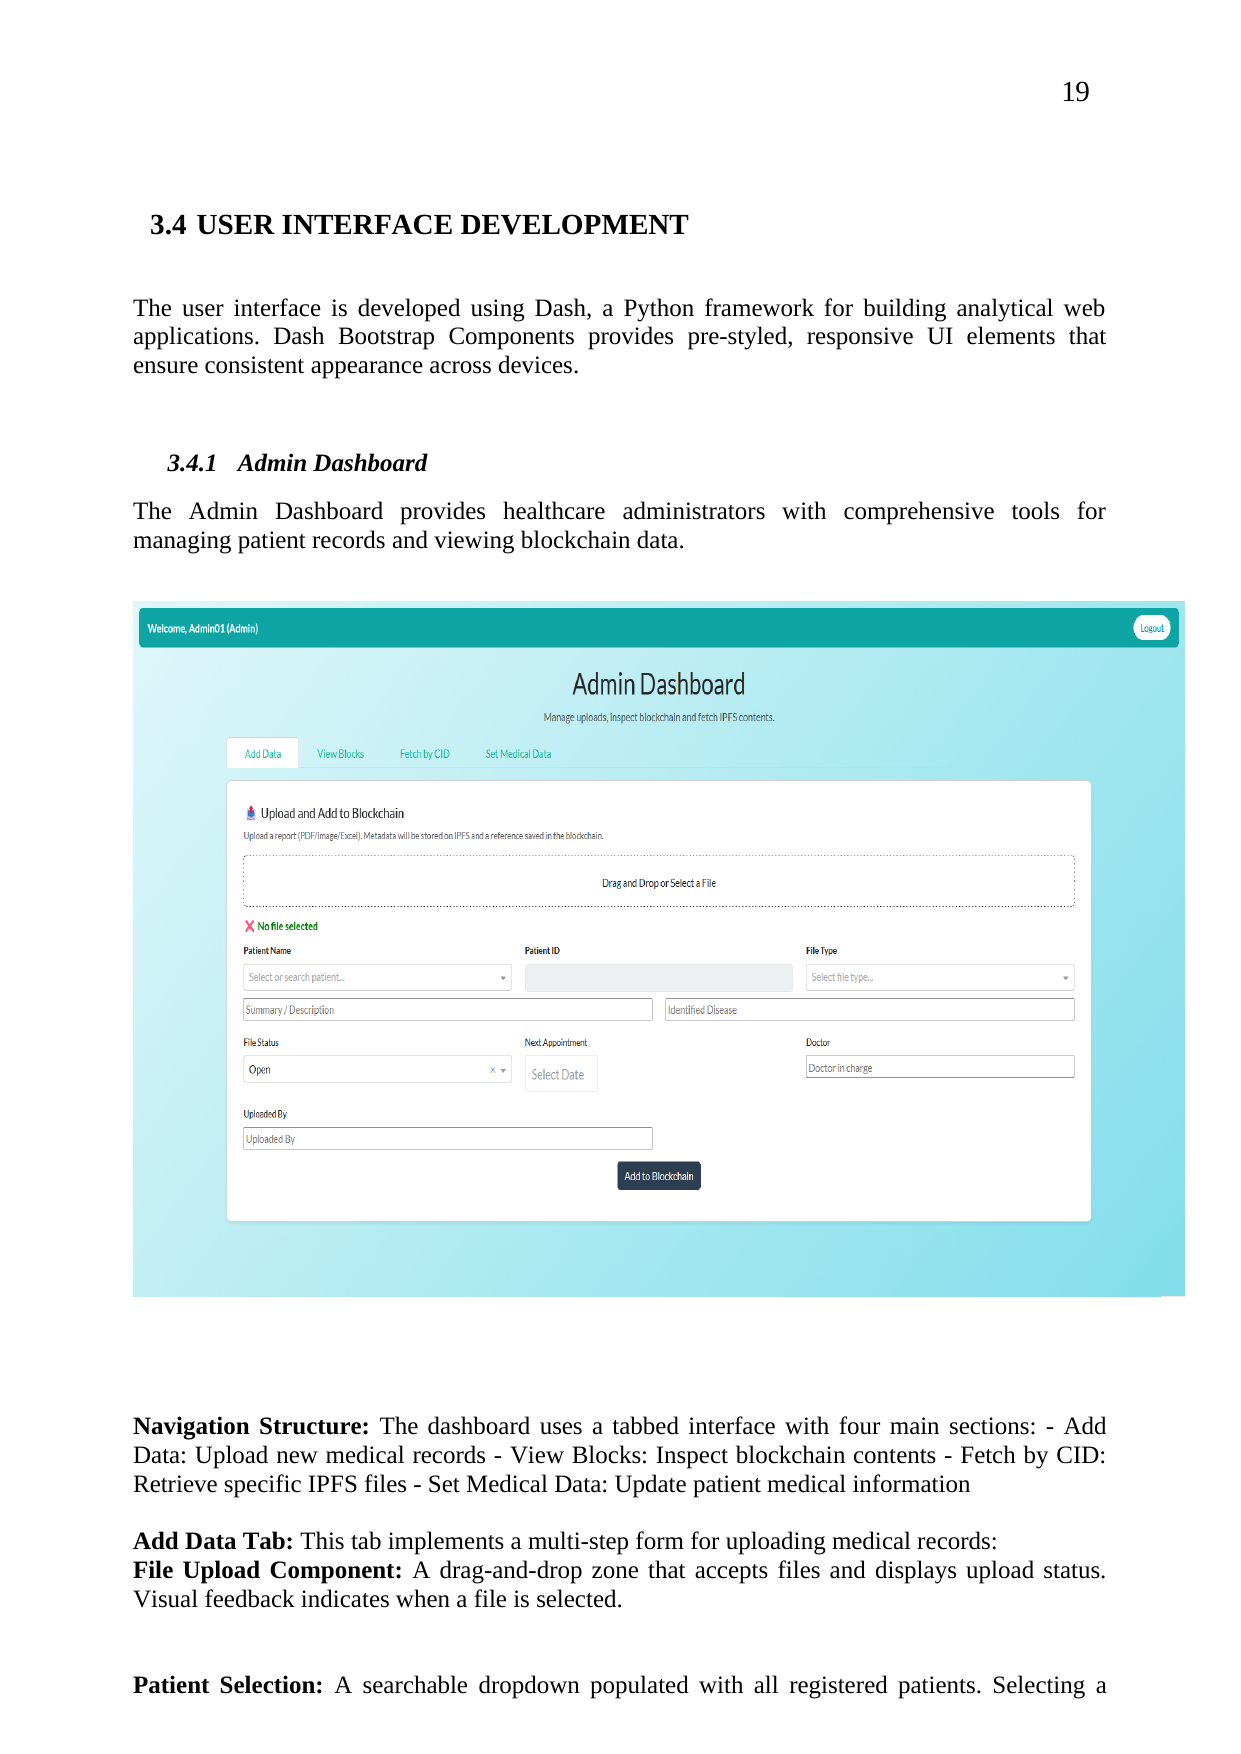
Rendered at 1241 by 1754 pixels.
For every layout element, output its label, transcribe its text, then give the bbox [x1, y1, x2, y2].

text File Upload Component: A drag-and-drop zone that accepts files and displays upload status. Visual feedback indicates when a file is selected. [133, 1555, 1107, 1613]
text Navigation Structure: The dashboard uses a tabbed interface with four main sections: - Add Data: Upload new medical records - View Blocks: Inspect blockchain contents - Fetch by CID: Retrieve specific IPFS files - Set Medical Data: Update patient medical information [133, 1411, 1107, 1498]
picture [132, 601, 1185, 1297]
subtitle USER INTERFACE DEVELOPMENT [150, 207, 1107, 240]
text Add Data Tab: This tab implements a multi-step form for uploading medical records: [133, 1526, 1107, 1555]
text The Admin Dashboard provides healthcare administrators with comprehensive tools for managing patient records and viewing blockchain data. [133, 496, 1107, 553]
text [133, 1670, 1107, 1699]
text The user interface is developed using Dash, a Python framework for building analytical web applications. Dash Bootstrap Components provides pre-styled, responsive UI elements that ensure consistent appearance across devices. [133, 293, 1107, 379]
subtitle Admin Dashboard [167, 448, 1107, 477]
